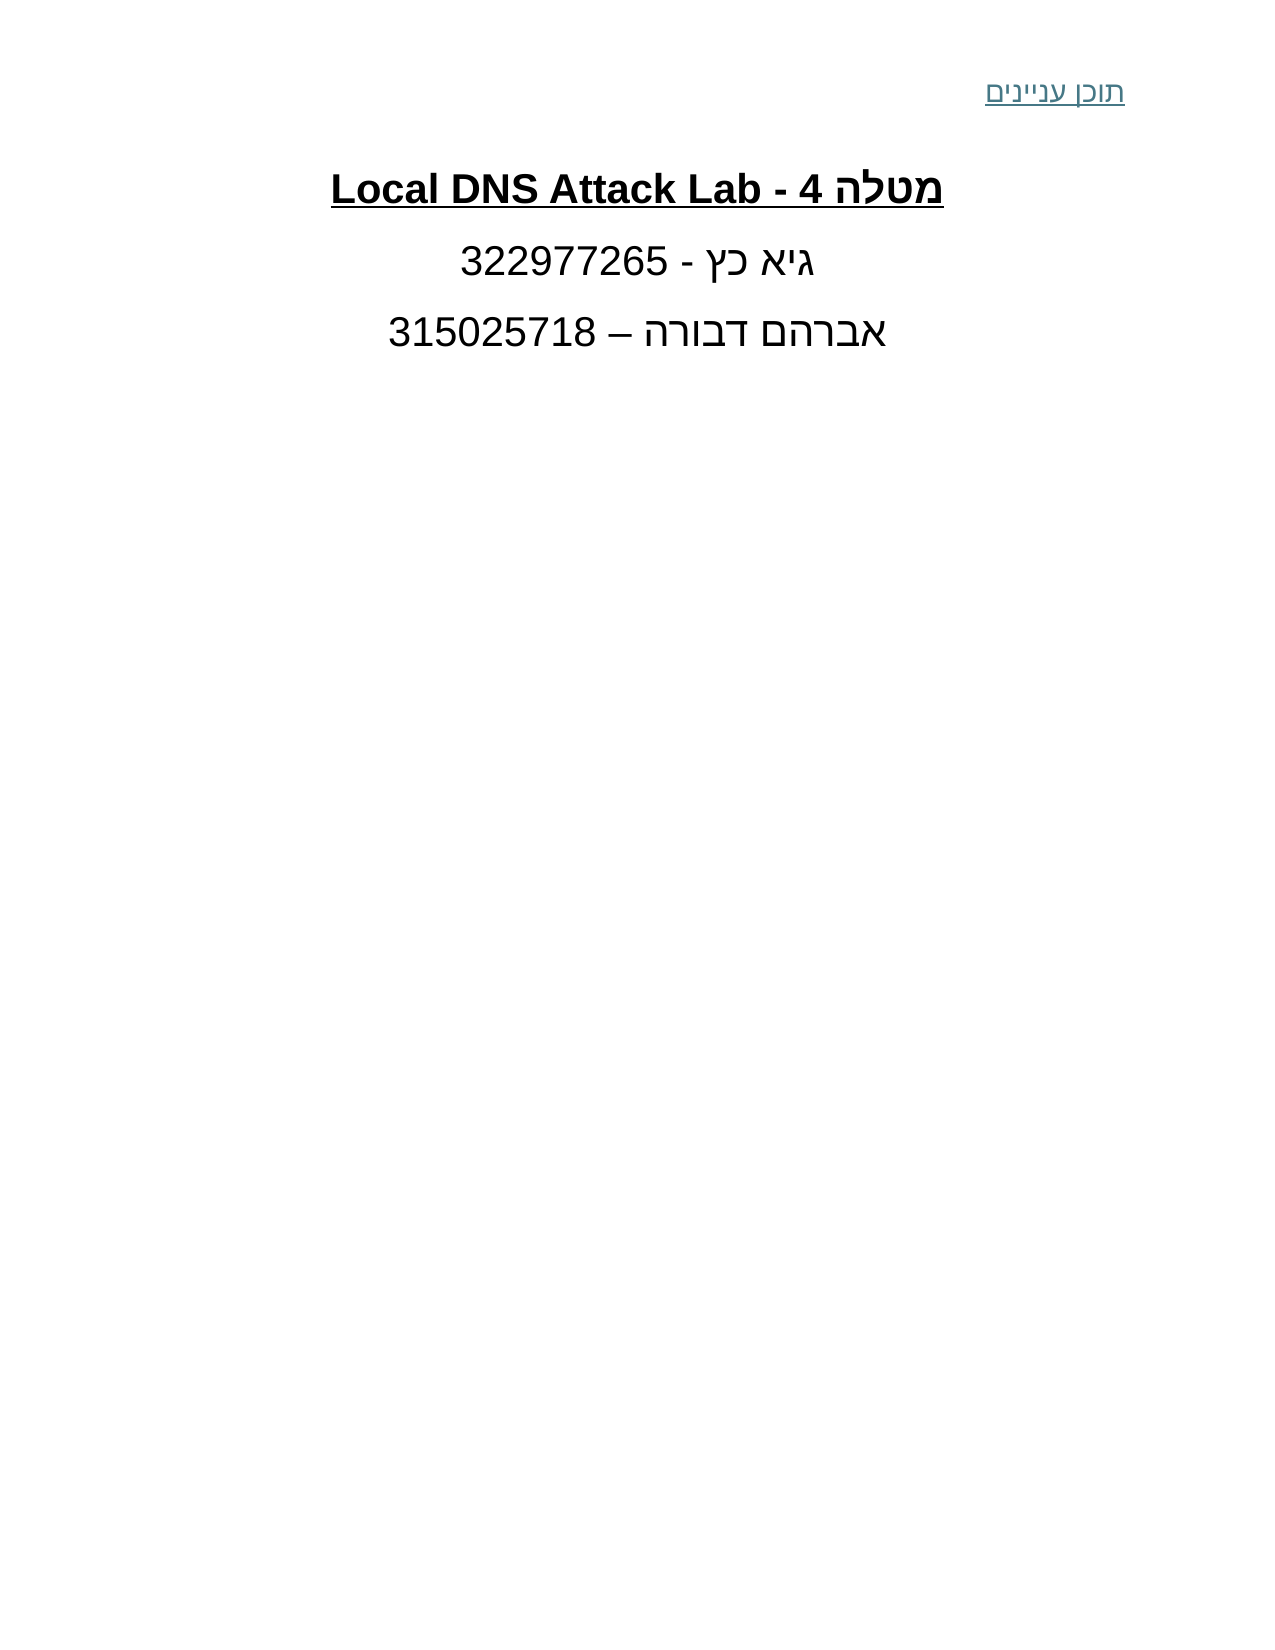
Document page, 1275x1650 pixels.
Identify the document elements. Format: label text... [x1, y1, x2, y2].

text מטלה 4 - Local DNS Attack Lab [150, 164, 1125, 212]
text גיא כץ - 322977265 [150, 236, 1125, 284]
text אברהם דבורה – 315025718 [150, 308, 1125, 356]
